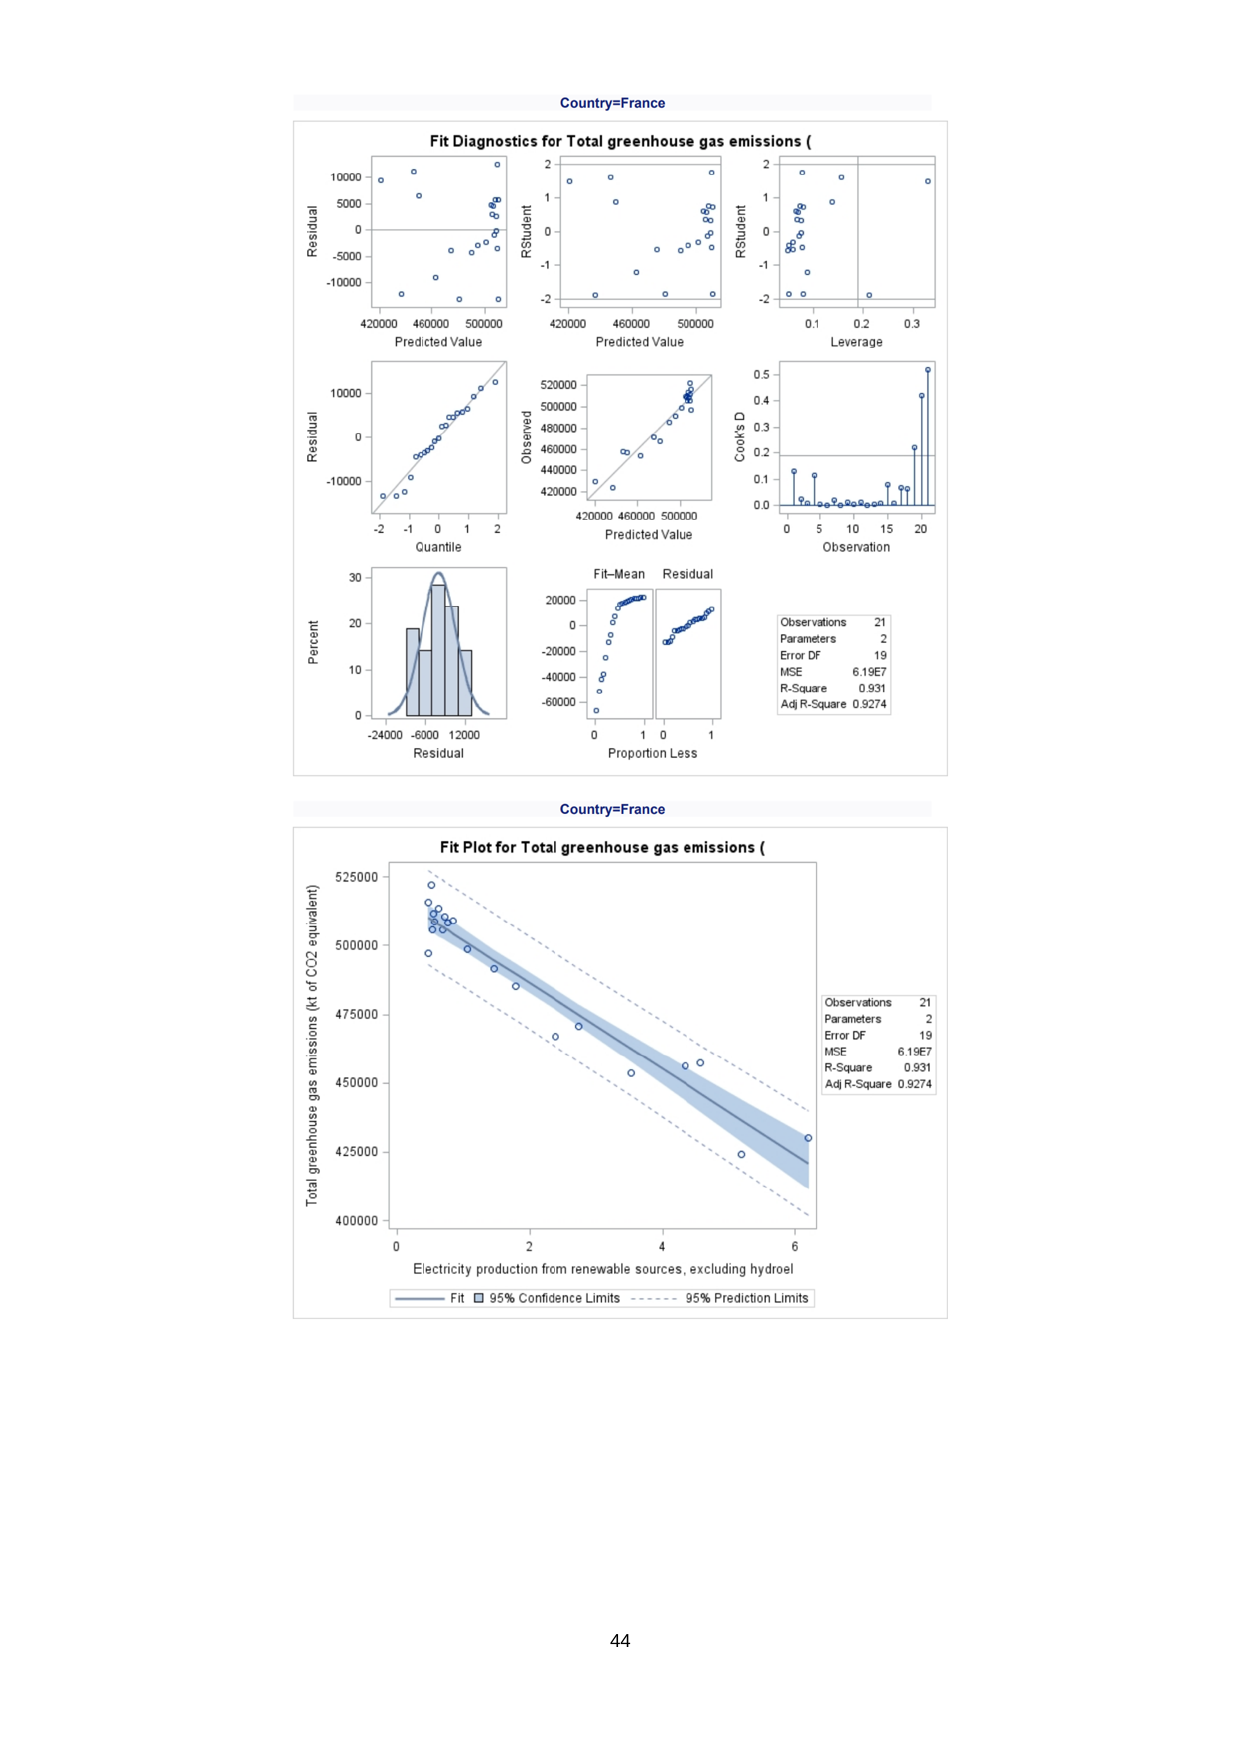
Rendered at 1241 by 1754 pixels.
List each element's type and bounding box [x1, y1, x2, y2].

picture [292, 792, 949, 1320]
picture [291, 88, 949, 779]
